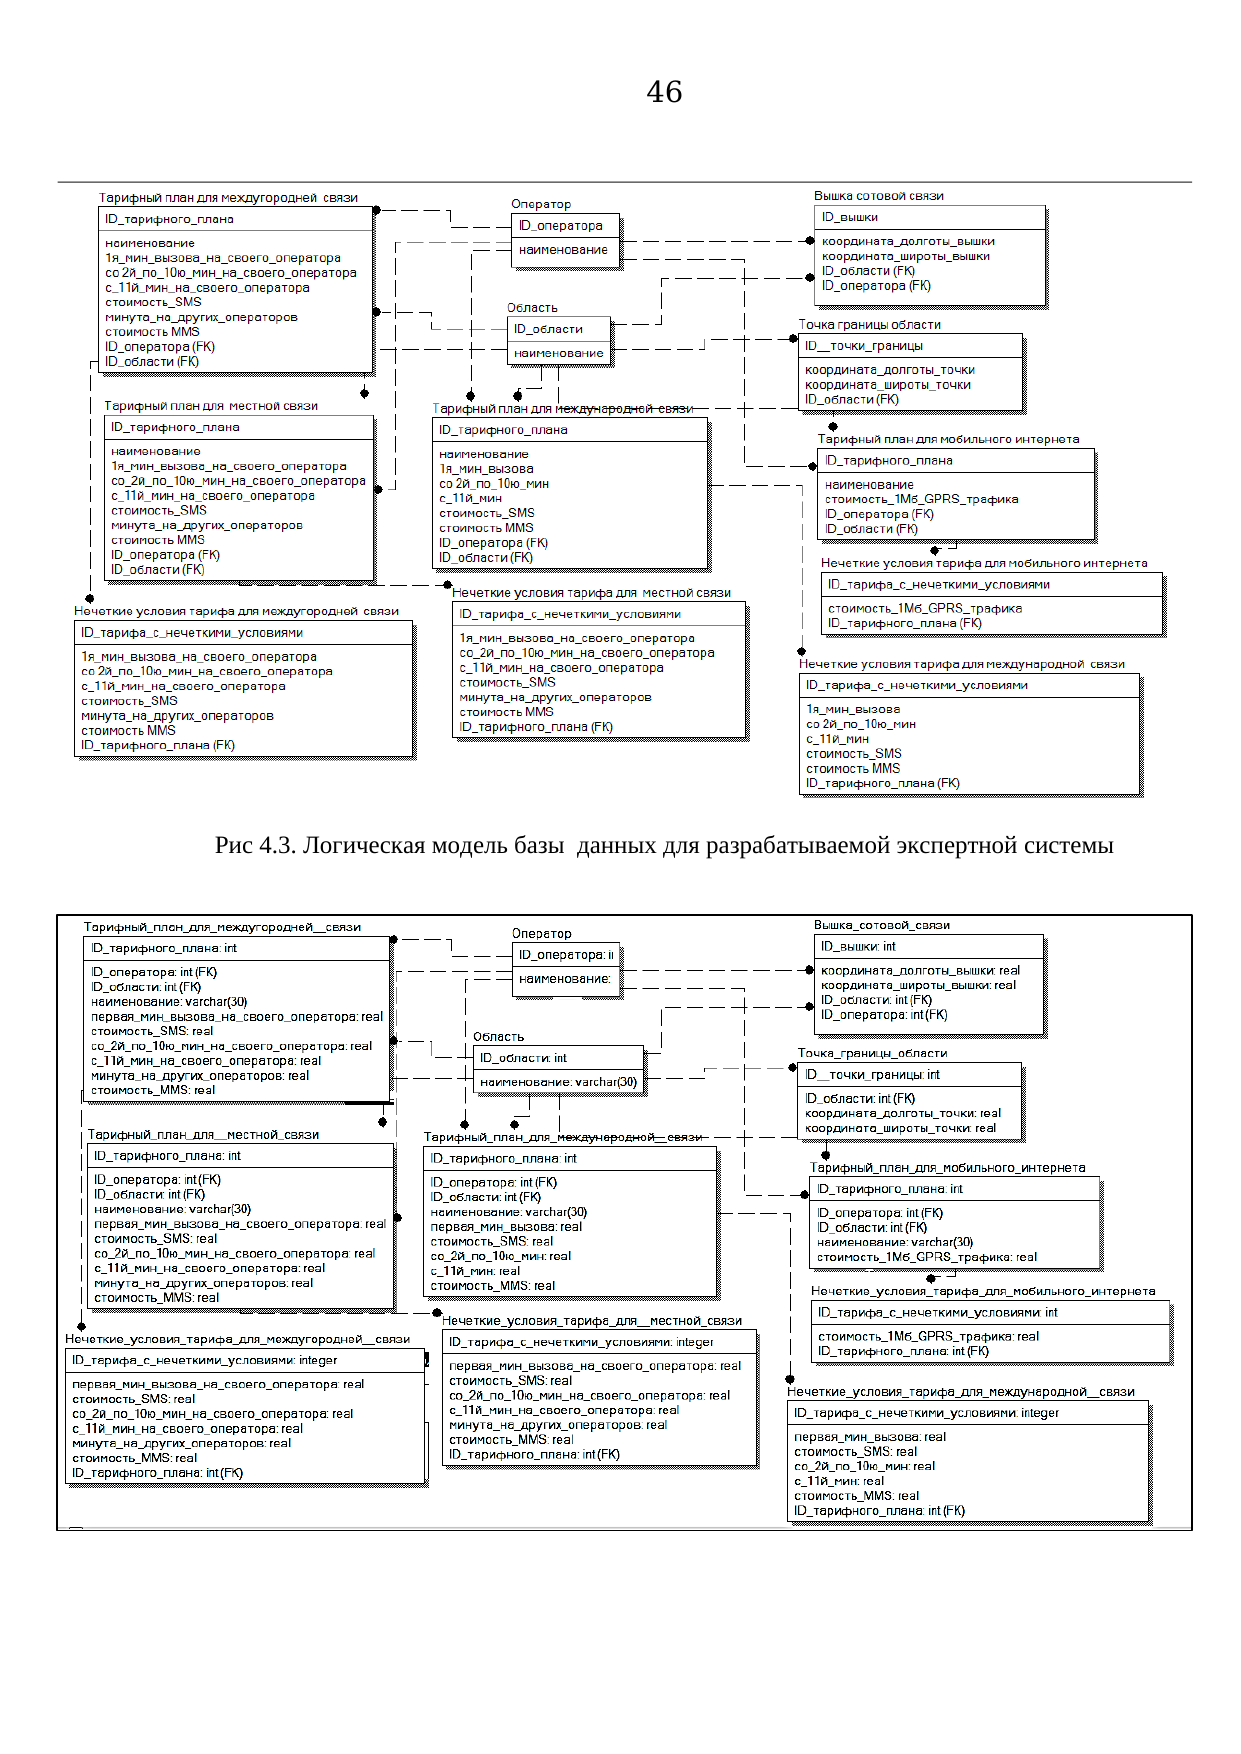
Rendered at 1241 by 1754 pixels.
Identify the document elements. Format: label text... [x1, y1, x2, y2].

text Рис 4.3. Логическая модель базы данных для разрабатываемой экспертной системы [148, 830, 1181, 859]
picture [57, 181, 1193, 798]
picture [58, 916, 1191, 1529]
